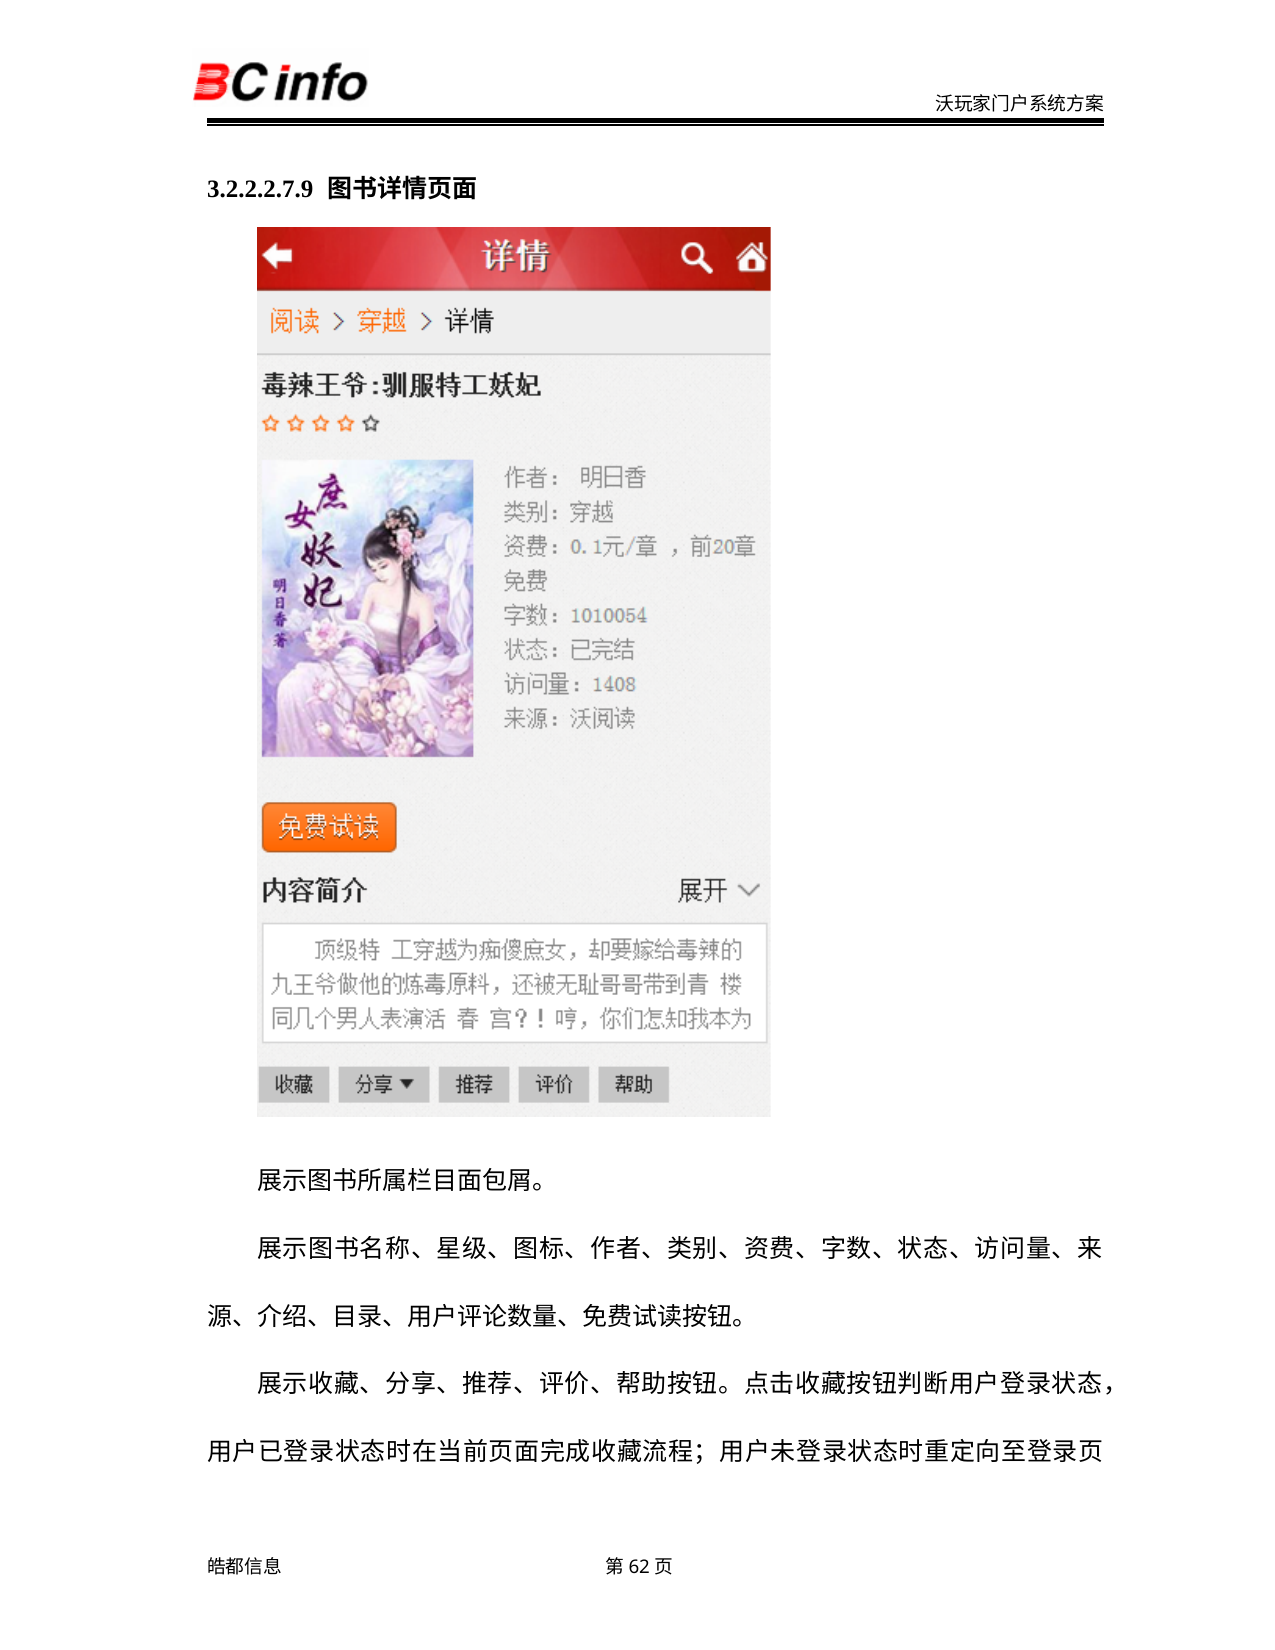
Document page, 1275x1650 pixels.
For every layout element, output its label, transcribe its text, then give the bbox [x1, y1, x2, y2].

text 展示图书所属栏目面包屑。 [207, 1144, 1104, 1212]
text 展示图书名称、星级、图标、作者、类别、资费、字数、状态、访问量、来源、介绍、目录、用户评论数量、免费试读按钮。 [207, 1212, 1104, 1348]
picture [192, 48, 370, 107]
subtitle 图书详情页面 [207, 153, 1104, 221]
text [207, 1348, 1104, 1484]
picture [257, 227, 771, 1117]
